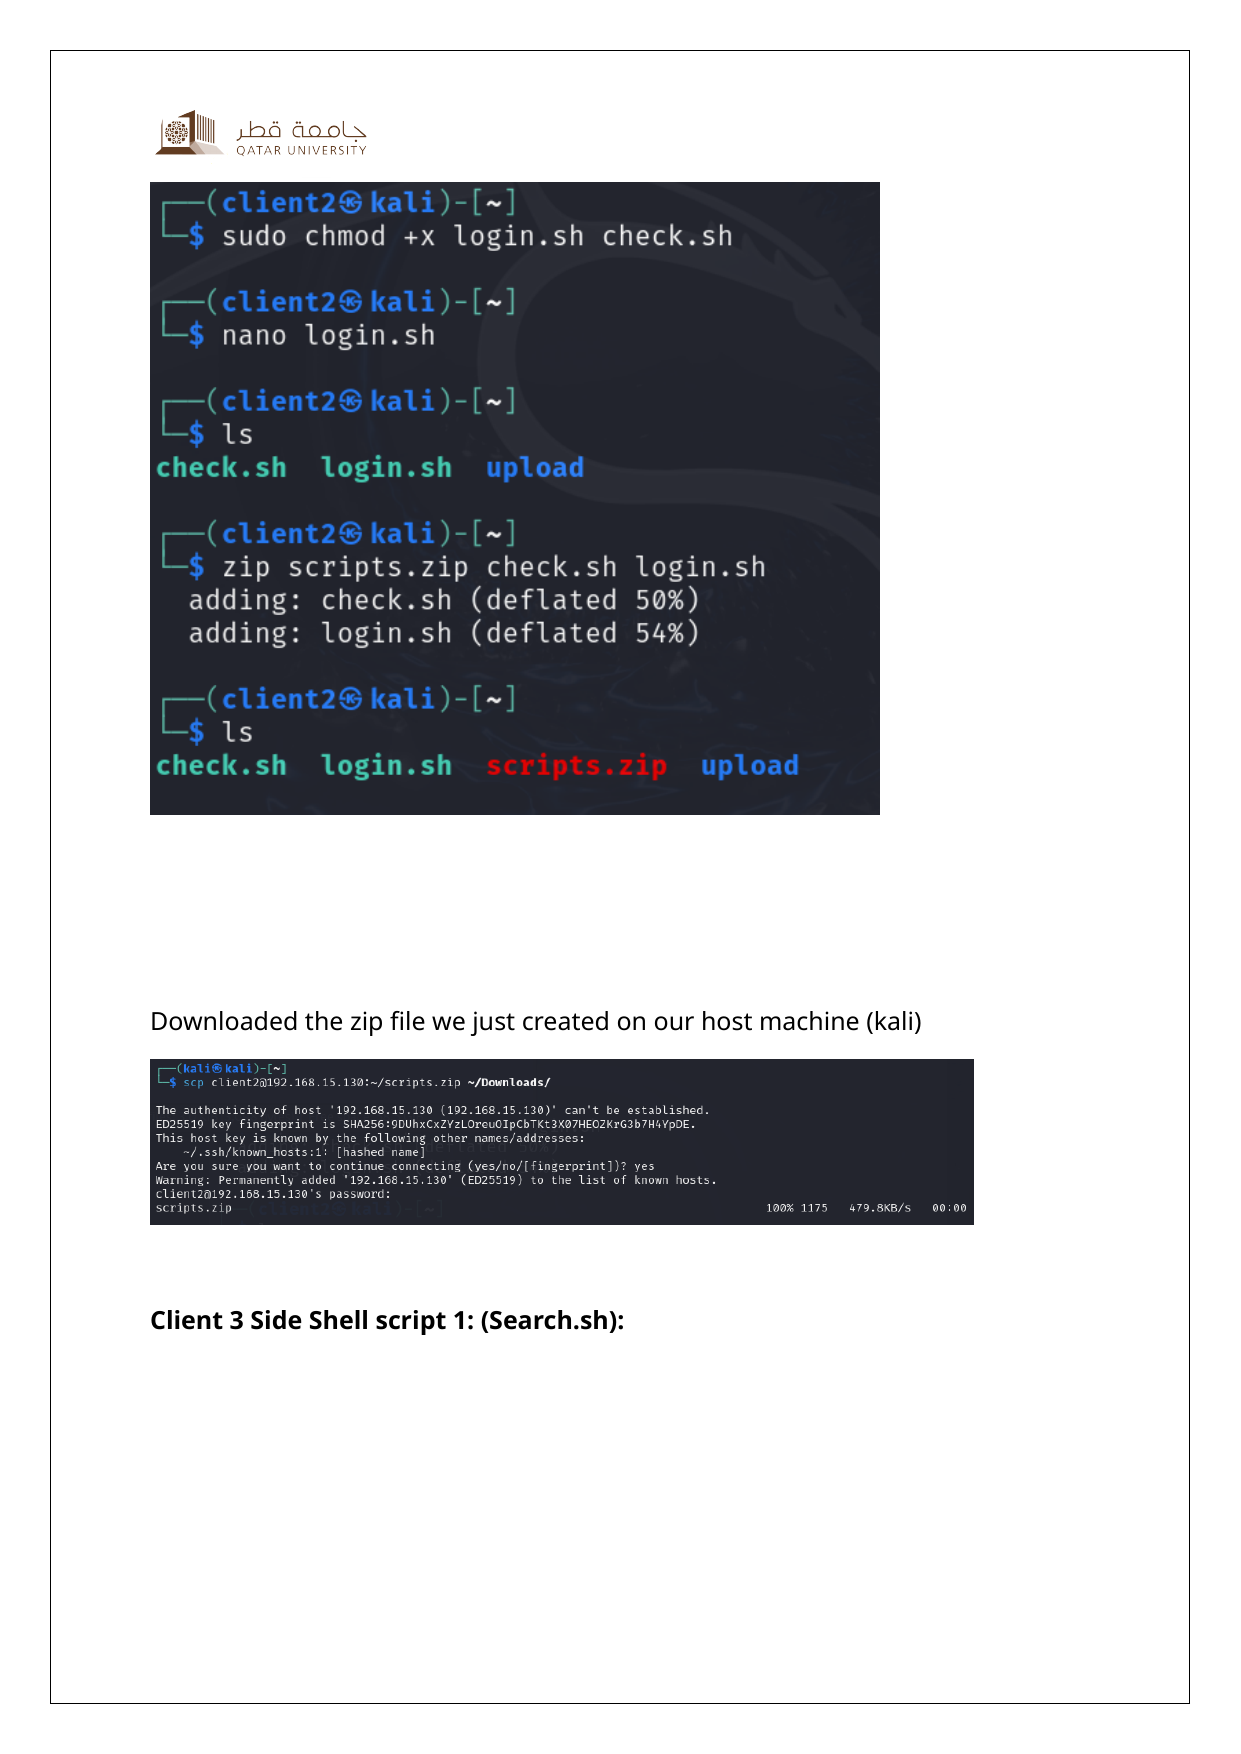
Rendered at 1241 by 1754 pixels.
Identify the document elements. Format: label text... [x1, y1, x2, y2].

text Client 3 Side Shell script 1: (Search.sh): [150, 1303, 1090, 1337]
text Downloaded the zip file we just created on our host machine (kali) [150, 1004, 1090, 1038]
picture [150, 75, 880, 815]
picture [150, 1059, 974, 1225]
